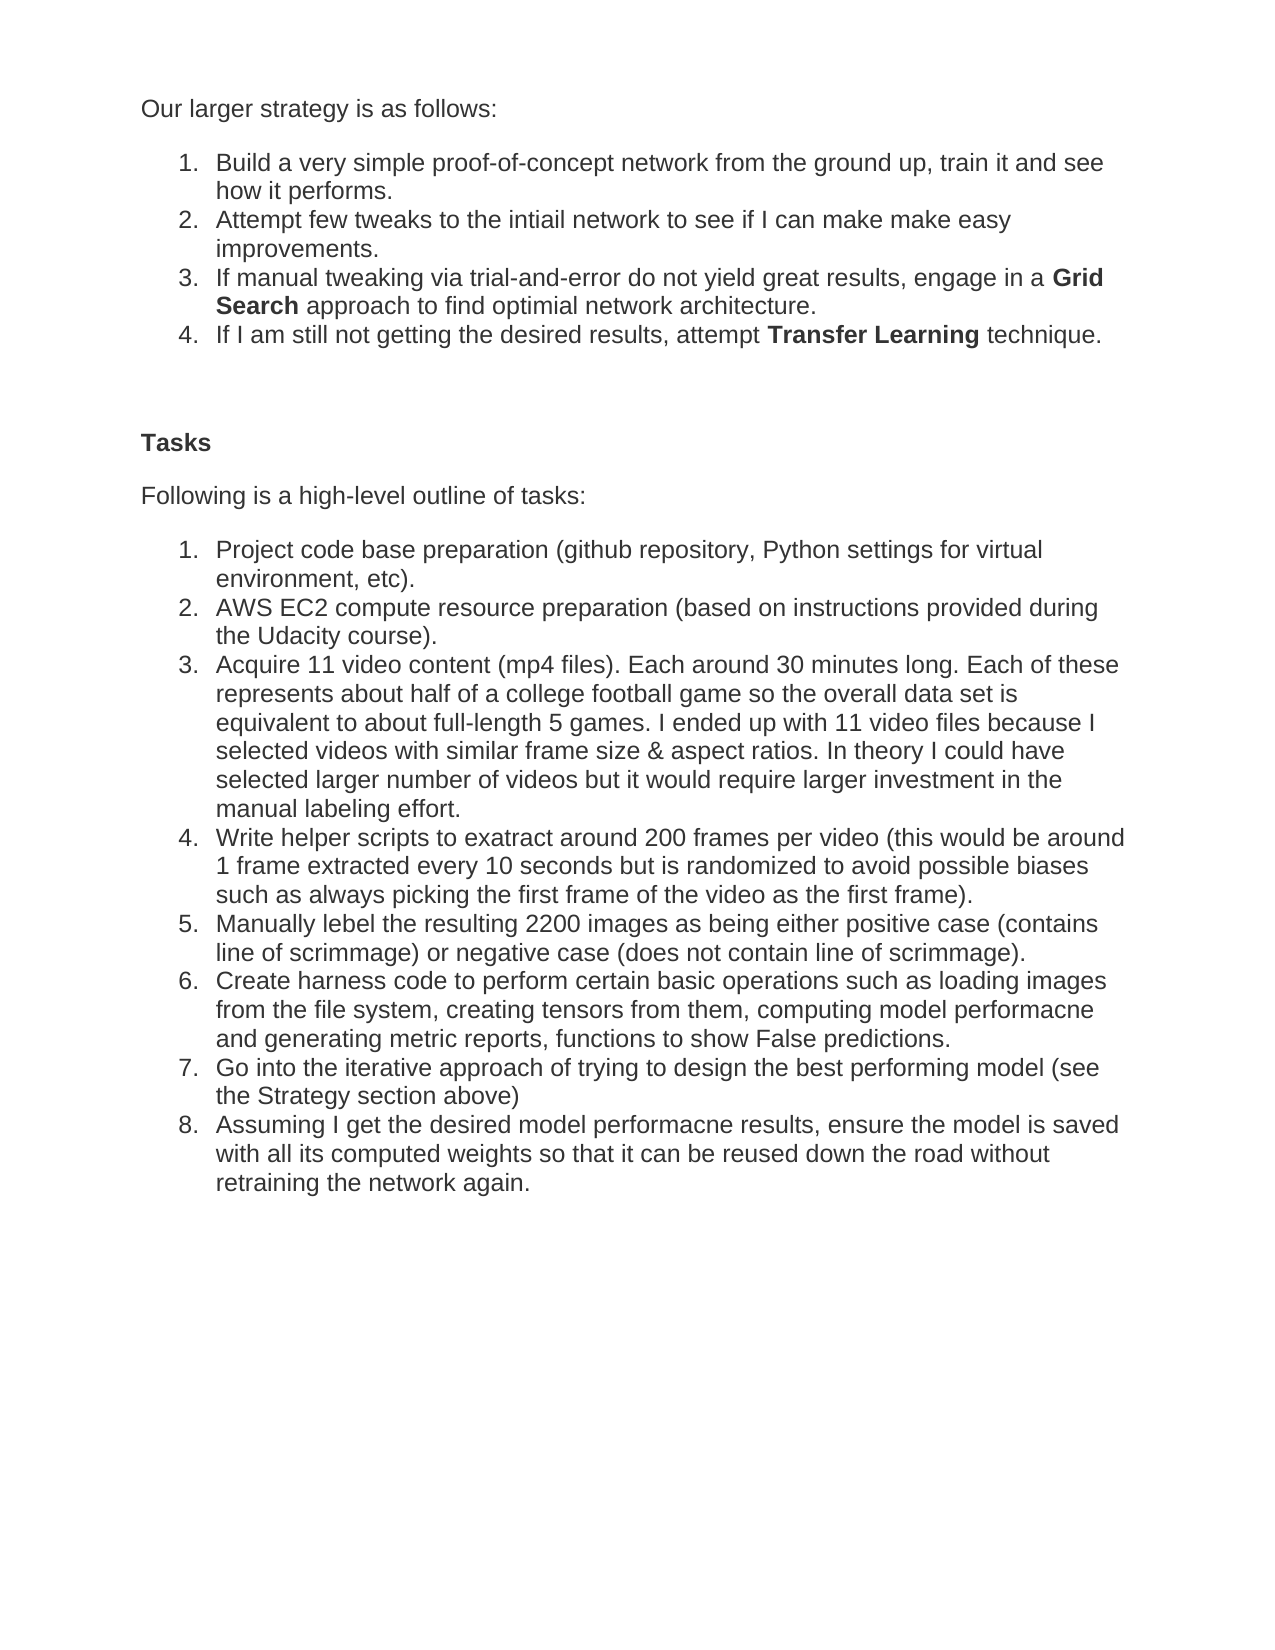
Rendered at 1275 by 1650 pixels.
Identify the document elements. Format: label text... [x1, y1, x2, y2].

list If I am still not getting the desired results, attempt Transfer Learning technique. [178, 320, 1134, 349]
list Project code base preparation (github repository, Python settings for virtual environment, etc). [178, 535, 1134, 592]
list Attempt few tweaks to the intiail network to see if I can make make easy improvements. [178, 205, 1134, 262]
list If manual tweaking via trial-and-error do not yield great results, engage in a Grid Search approach to find optimial network architecture. [178, 262, 1134, 320]
list Acquire 11 video content (mp4 files). Each around 30 minutes long. Each of these represents about half of a college football game so the overall data set is equivalent to about full-length 5 games. I ended up with 11 video files because I selected videos with similar frame size & aspect ratios. In theory I could have selected larger number of videos but it would require larger investment in the manual labeling effort. [178, 650, 1134, 822]
list Build a very simple proof-of-concept network from the ground up, train it and see how it performs. [178, 147, 1134, 205]
text Our larger strategy is as follows: [141, 94, 1134, 122]
text Tasks [141, 427, 1134, 456]
list Write helper scripts to exatract around 200 frames per video (this would be around 1 frame extracted every 10 seconds but is randomized to avoid possible biases such as always picking the first frame of the video as the first frame). [178, 822, 1134, 909]
list Assuming I get the desired model performacne results, ensure the model is saved with all its computed weights so that it can be reused down the road without retraining the network again. [178, 1110, 1134, 1196]
text Following is a high-level outline of tasks: [141, 481, 1134, 510]
list Go into the iterative approach of trying to design the best performing model (see the Strategy section above) [178, 1052, 1134, 1110]
list Manually lebel the resulting 2200 images as being either positive case (contains line of scrimmage) or negative case (does not contain line of scrimmage). [178, 909, 1134, 966]
list Create harness code to perform certain basic operations such as loading images from the file system, creating tensors from them, computing model performacne and generating metric reports, functions to show False predictions. [178, 966, 1134, 1052]
list AWS EC2 compute resource preparation (based on instructions provided during the Udacity course). [178, 592, 1134, 650]
